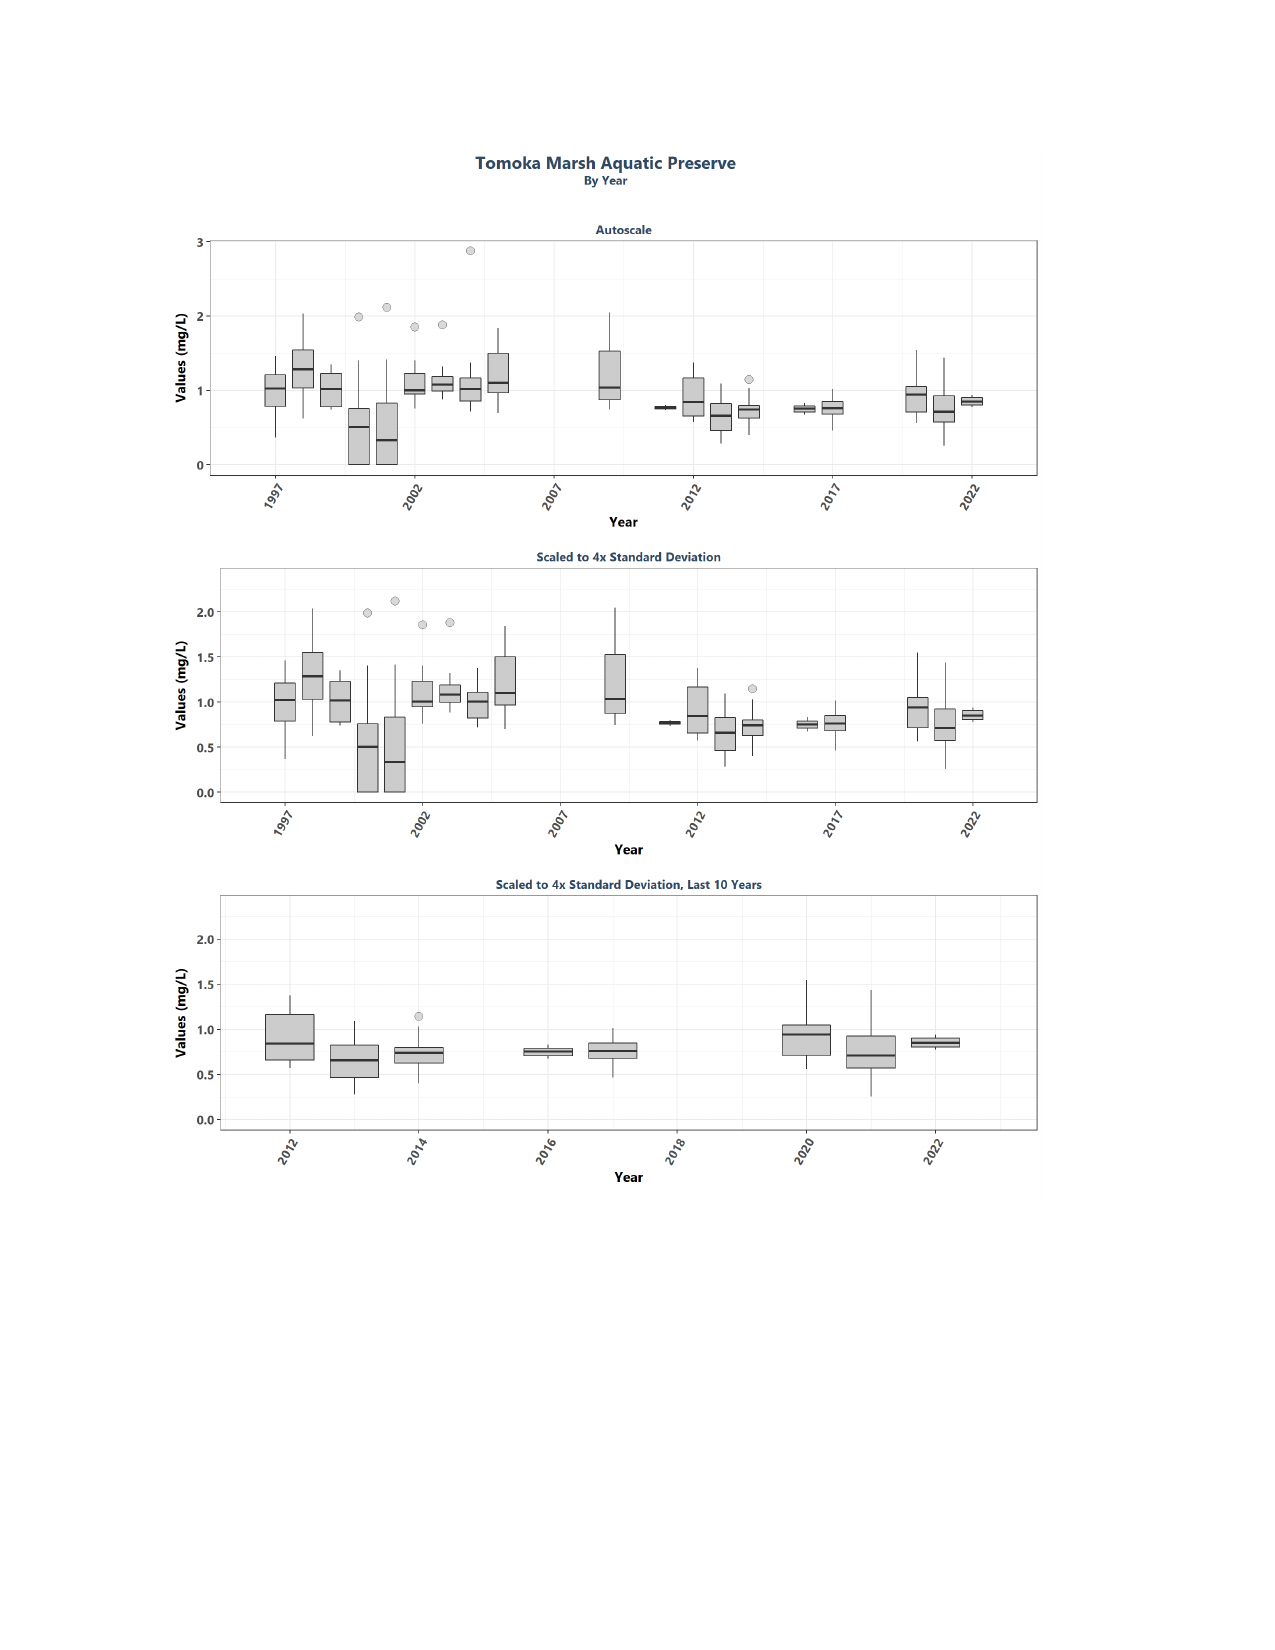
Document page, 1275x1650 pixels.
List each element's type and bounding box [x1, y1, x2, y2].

picture [168, 150, 1044, 1200]
